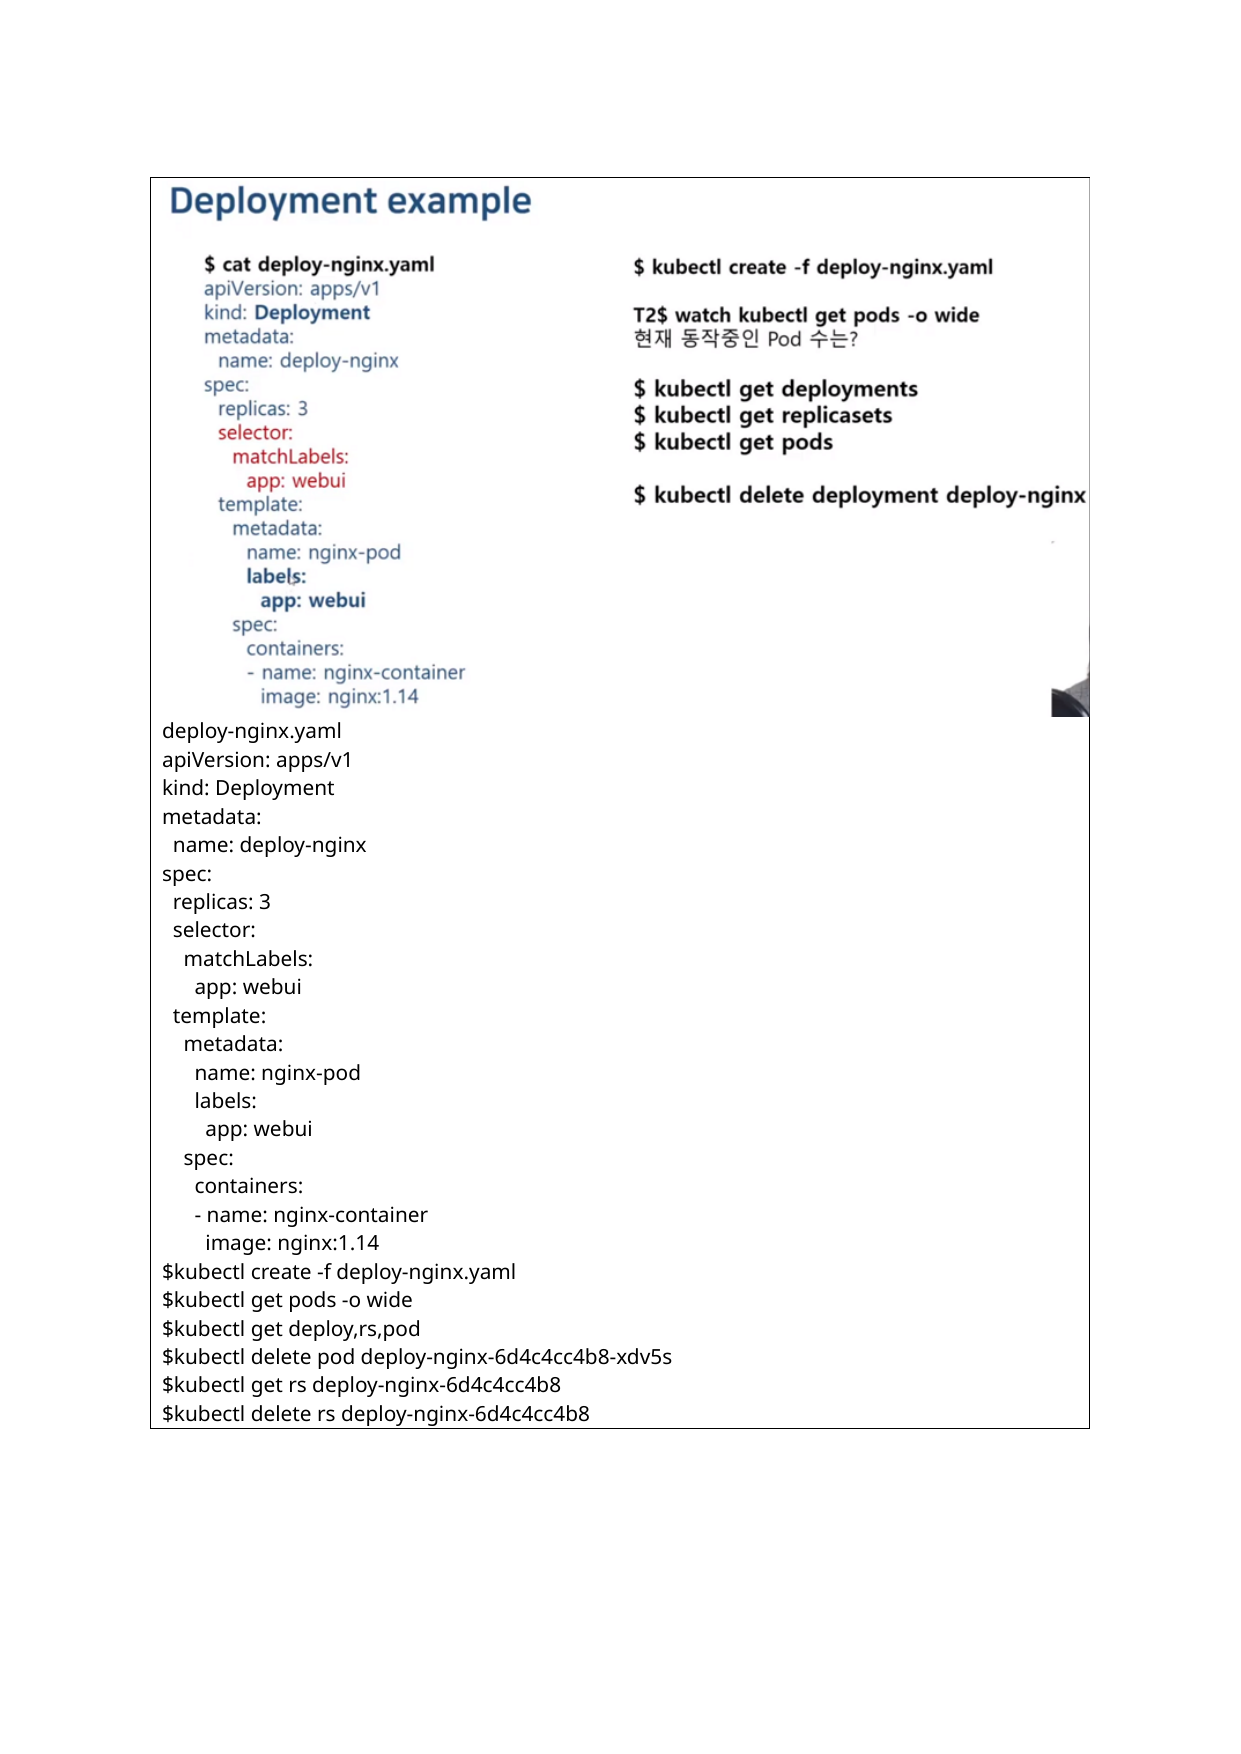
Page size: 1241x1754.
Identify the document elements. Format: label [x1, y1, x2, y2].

table_header [151, 178, 1089, 1427]
picture [161, 178, 1090, 717]
